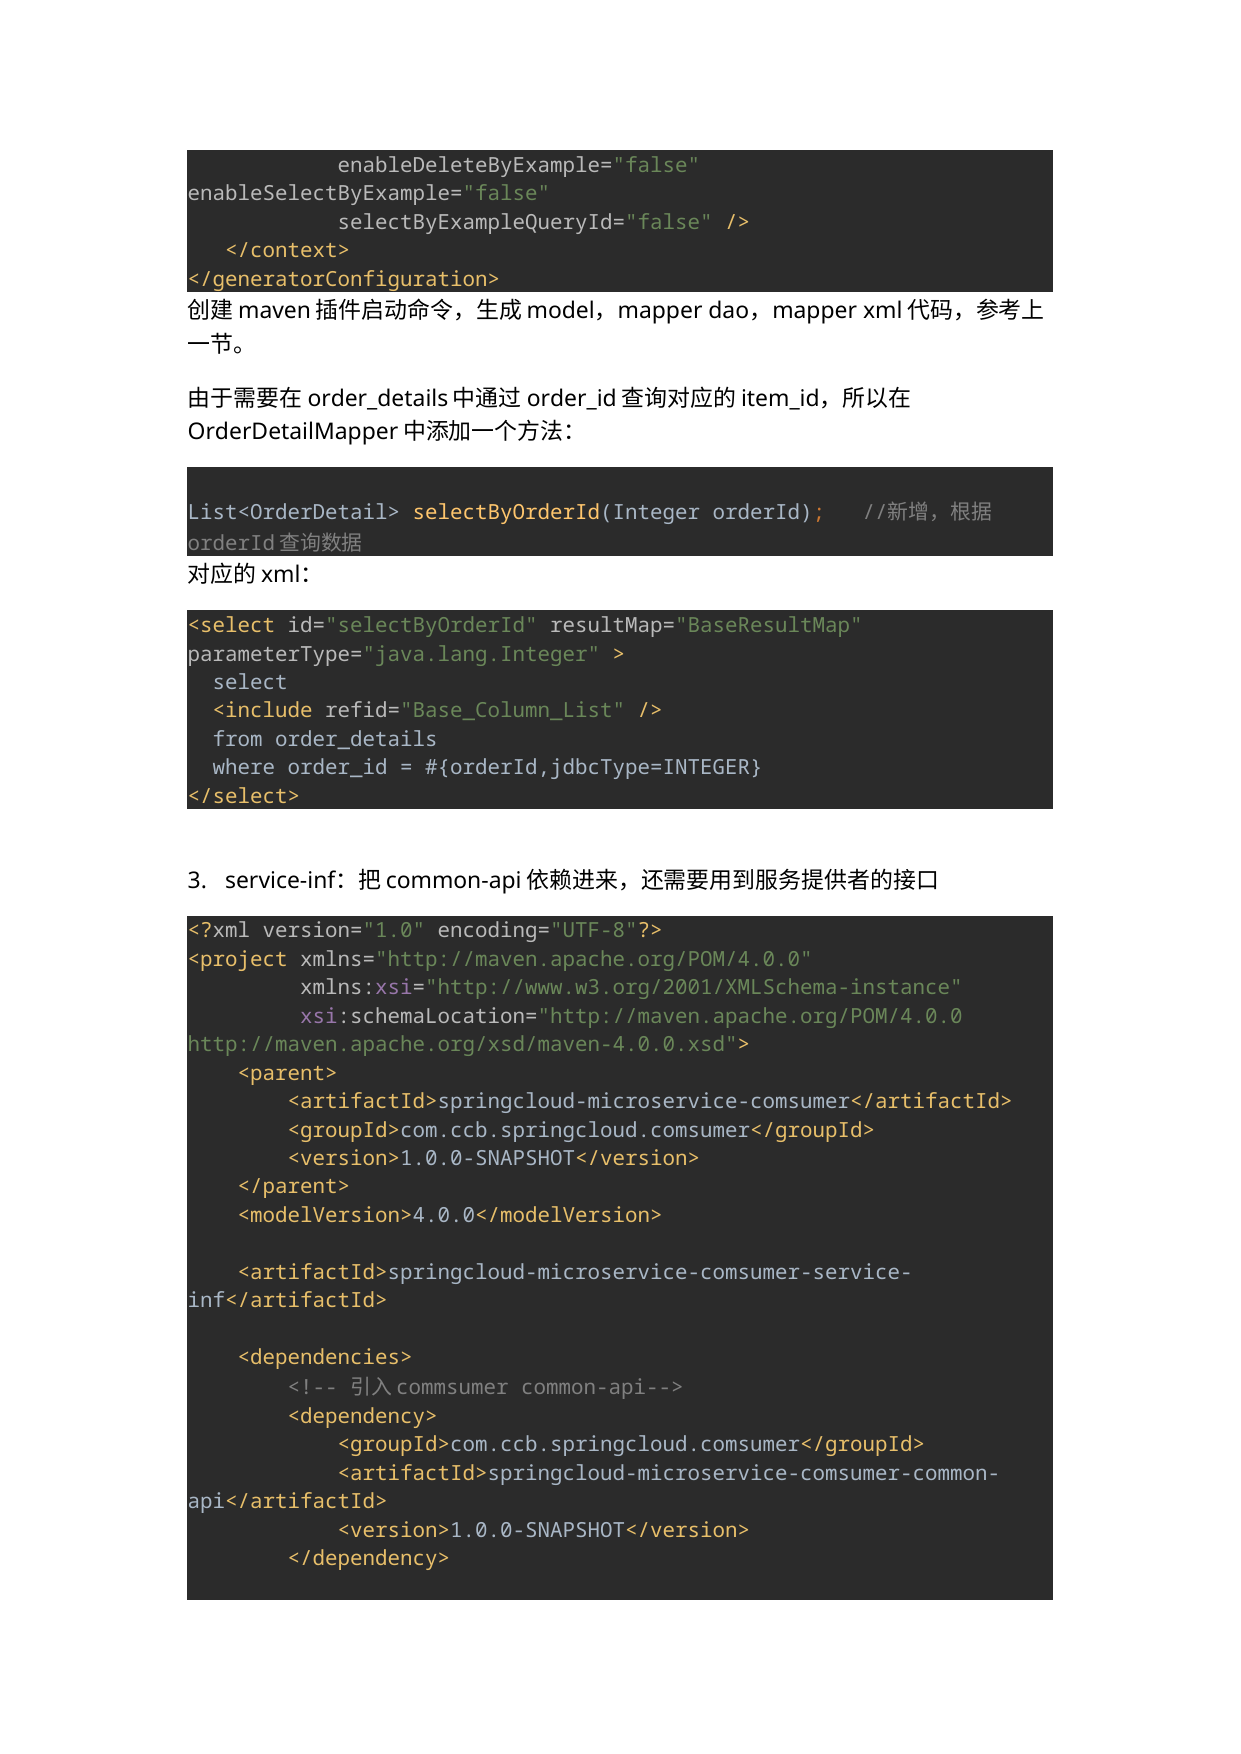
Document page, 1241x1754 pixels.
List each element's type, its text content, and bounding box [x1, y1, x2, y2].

list service-inf：把common-api依赖进来，还需要用到服务提供者的接口 [187, 861, 1053, 895]
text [187, 916, 1053, 1600]
text List<OrderDetail> selectByOrderId(Integer orderId); //新增，根据orderId查询数据 [187, 467, 1053, 556]
text 对应的xml： [187, 556, 1053, 589]
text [187, 150, 1053, 292]
text 由于需要在 order_details中通过 order_id查询对应的 item_id，所以在OrderDetailMapper中添加一个方法： [187, 379, 1053, 446]
text 创建maven插件启动命令，生成model，mapper dao，mapper xml代码，参考上一节。 [187, 292, 1053, 359]
text <select id="selectByOrderId" resultMap="BaseResultMap" parameterType="java.lang.Integer" > select <include refid="Base_Column_List" /> from order_details where order_id = #{orderId,jdbcType=INTEGER} </select> [187, 610, 1053, 809]
